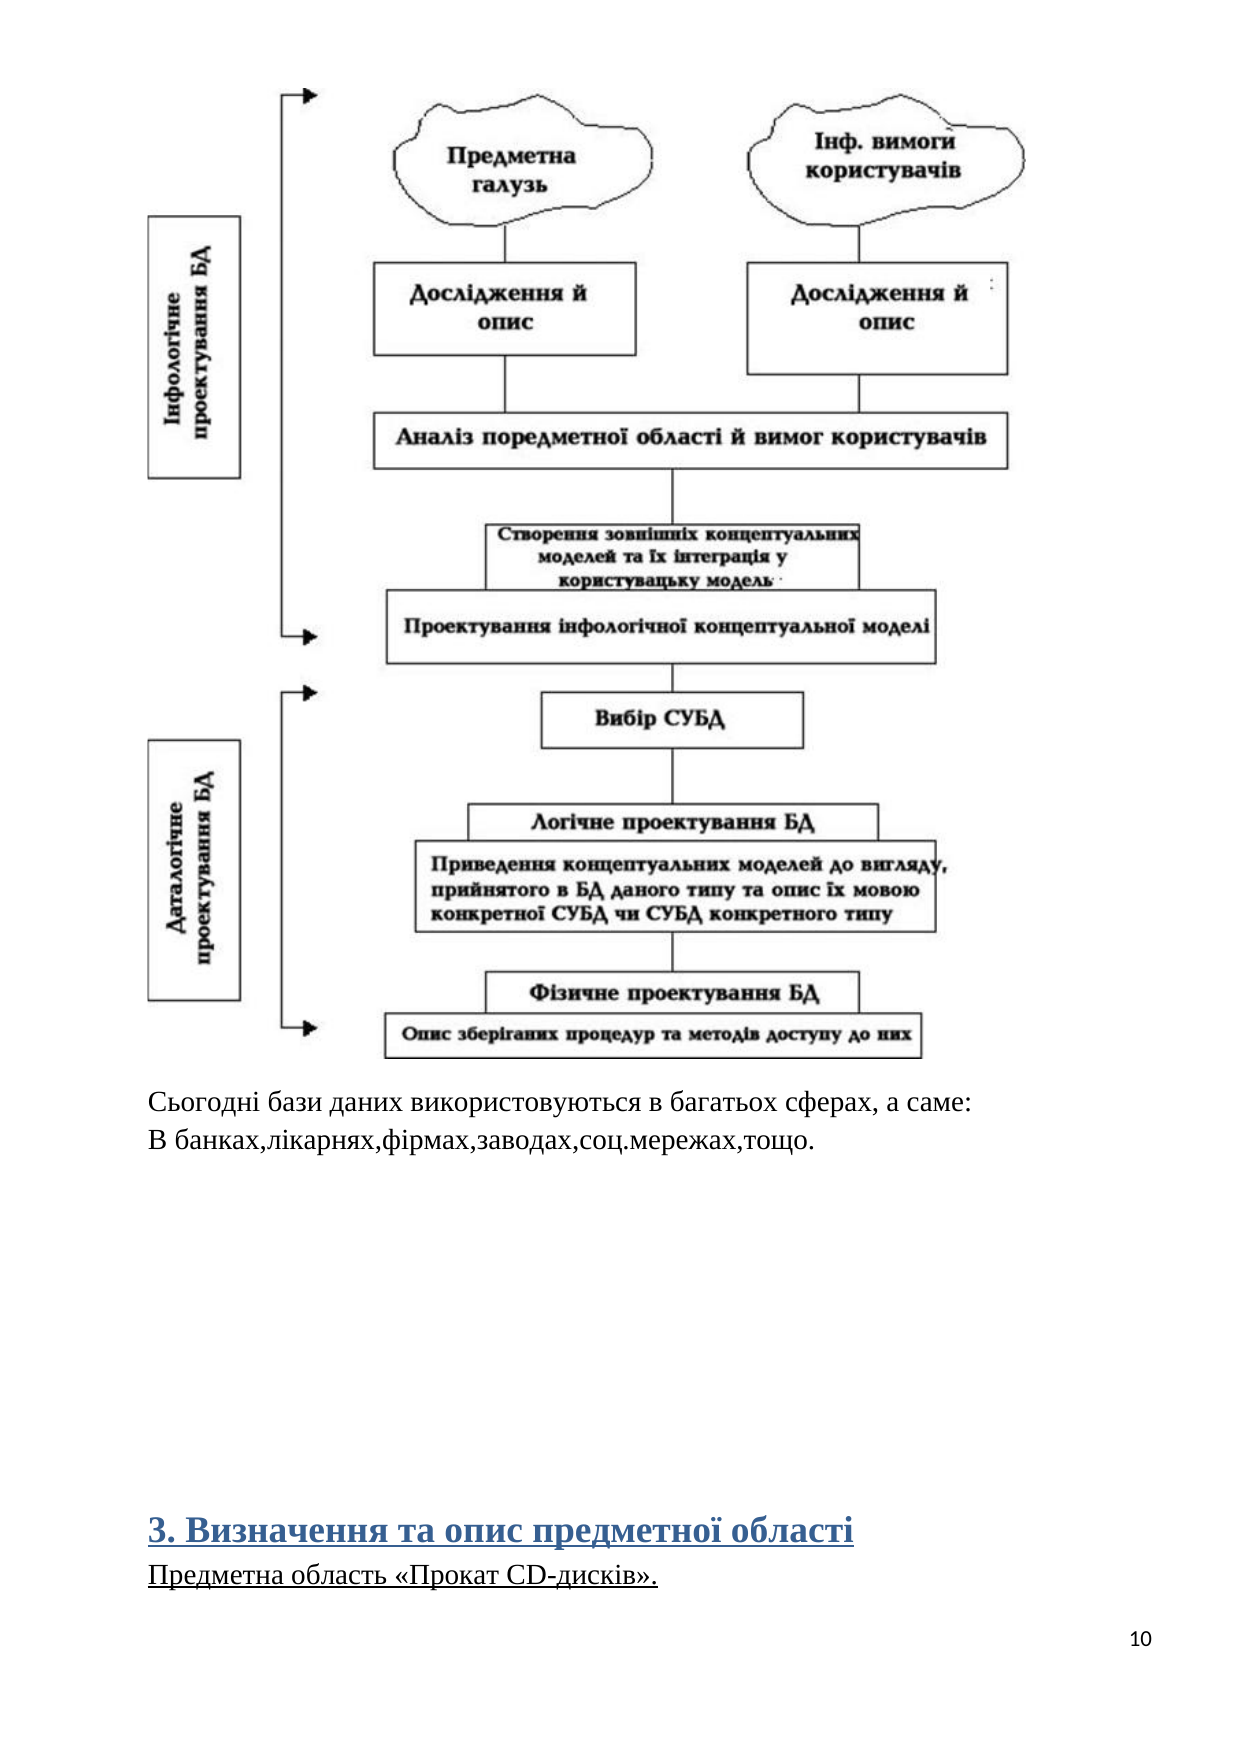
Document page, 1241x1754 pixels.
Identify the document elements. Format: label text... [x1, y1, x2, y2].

text Предметна область «Прокат CD-дисків». [148, 1557, 1152, 1591]
picture [147, 88, 1026, 1059]
subtitle 3. Визначення та опис предметної області [148, 1508, 1152, 1551]
text Сьогодні бази даних використовуються в багатьох сферах, а саме: В банках,лікарнях,фірмах,заводах,соц.мережах,тощо. [148, 1084, 1152, 1156]
